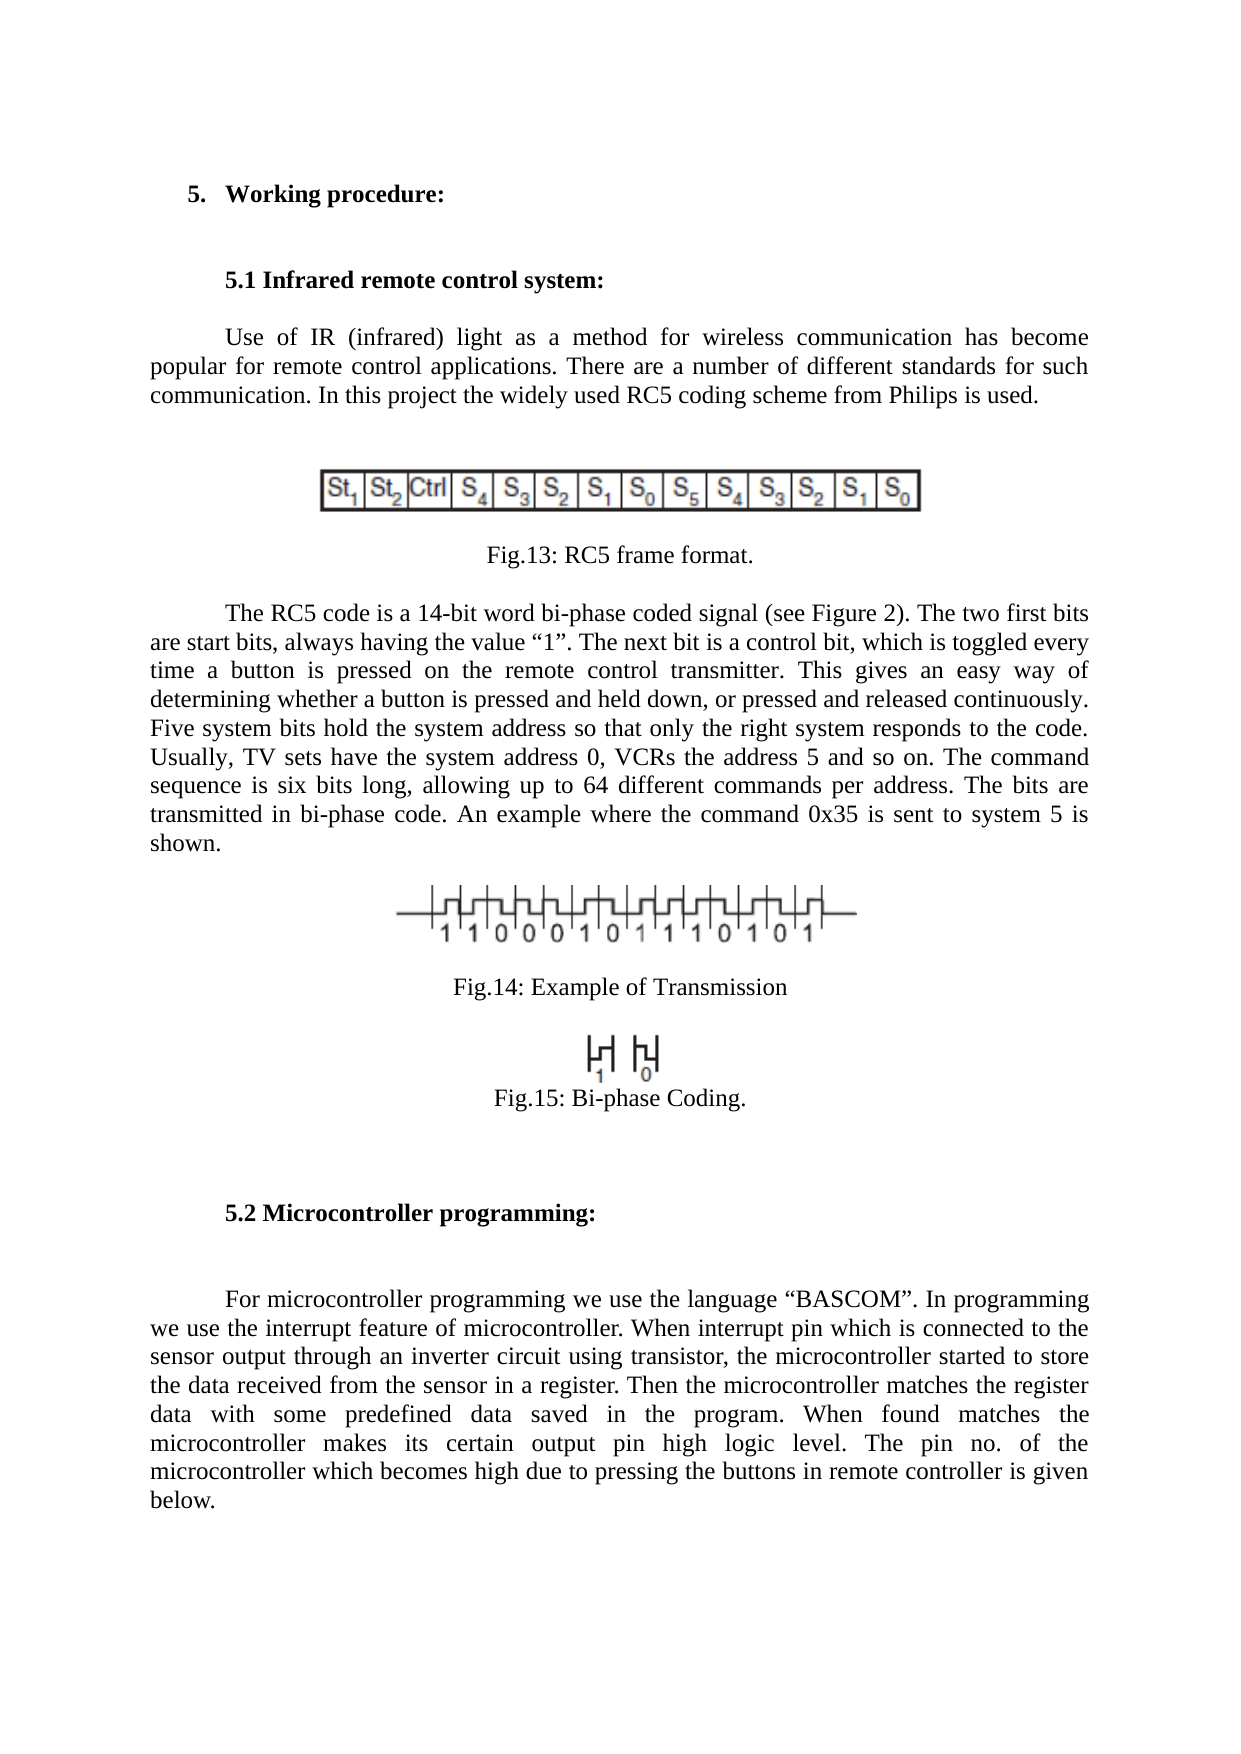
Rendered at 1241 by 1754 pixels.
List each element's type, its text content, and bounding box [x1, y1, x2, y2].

text For microcontroller programming we use the language “BASCOM”. In programming we use the interrupt feature of microcontroller. When interrupt pin which is connected to the sensor output through an inverter circuit using transistor, the microcontroller started to store the data received from the sensor in a register. Then the microcontroller matches the register data with some predefined data saved in the program. When found matches the microcontroller makes its certain output pin high logic level. The pin no. of the microcontroller which becomes high due to pressing the buttons in remote controller is given below. [150, 1284, 1090, 1514]
text The RC5 code is a 14-bit word bi-phase coded signal (see Figure 2). The two first bits are start bits, always having the value “1”. The next bit is a control bit, which is toggled every time a button is pressed on the remote control transmitter. This gives an easy way of determining whether a button is pressed and held down, or pressed and released continuously. Five system bits hold the system address so that only the right system responds to the code. Usually, TV sets have the system address 0, VCRs the address 5 and so on. The command sequence is six bits long, allowing up to 64 different commands per address. The bits are transmitted in bi-phase code. An example where the command 0x35 is sent to system 5 is shown. [150, 598, 1090, 857]
list Working procedure: [187, 179, 1090, 207]
text Fig.14: Example of Transmission [150, 972, 1090, 1001]
text Fig.13: RC5 frame format. [150, 541, 1090, 569]
list Microcontroller programming: [225, 1198, 1090, 1226]
text Use of IR (infrared) light as a method for wireless communication has become popular for remote control applications. There are a number of different standards for such communication. In this project the widely used RC5 coding scheme from Philips is used. [150, 322, 1090, 409]
list Infrared remote control system: [225, 265, 1090, 294]
text Fig.15: Bi-phase Coding. [150, 1083, 1090, 1111]
